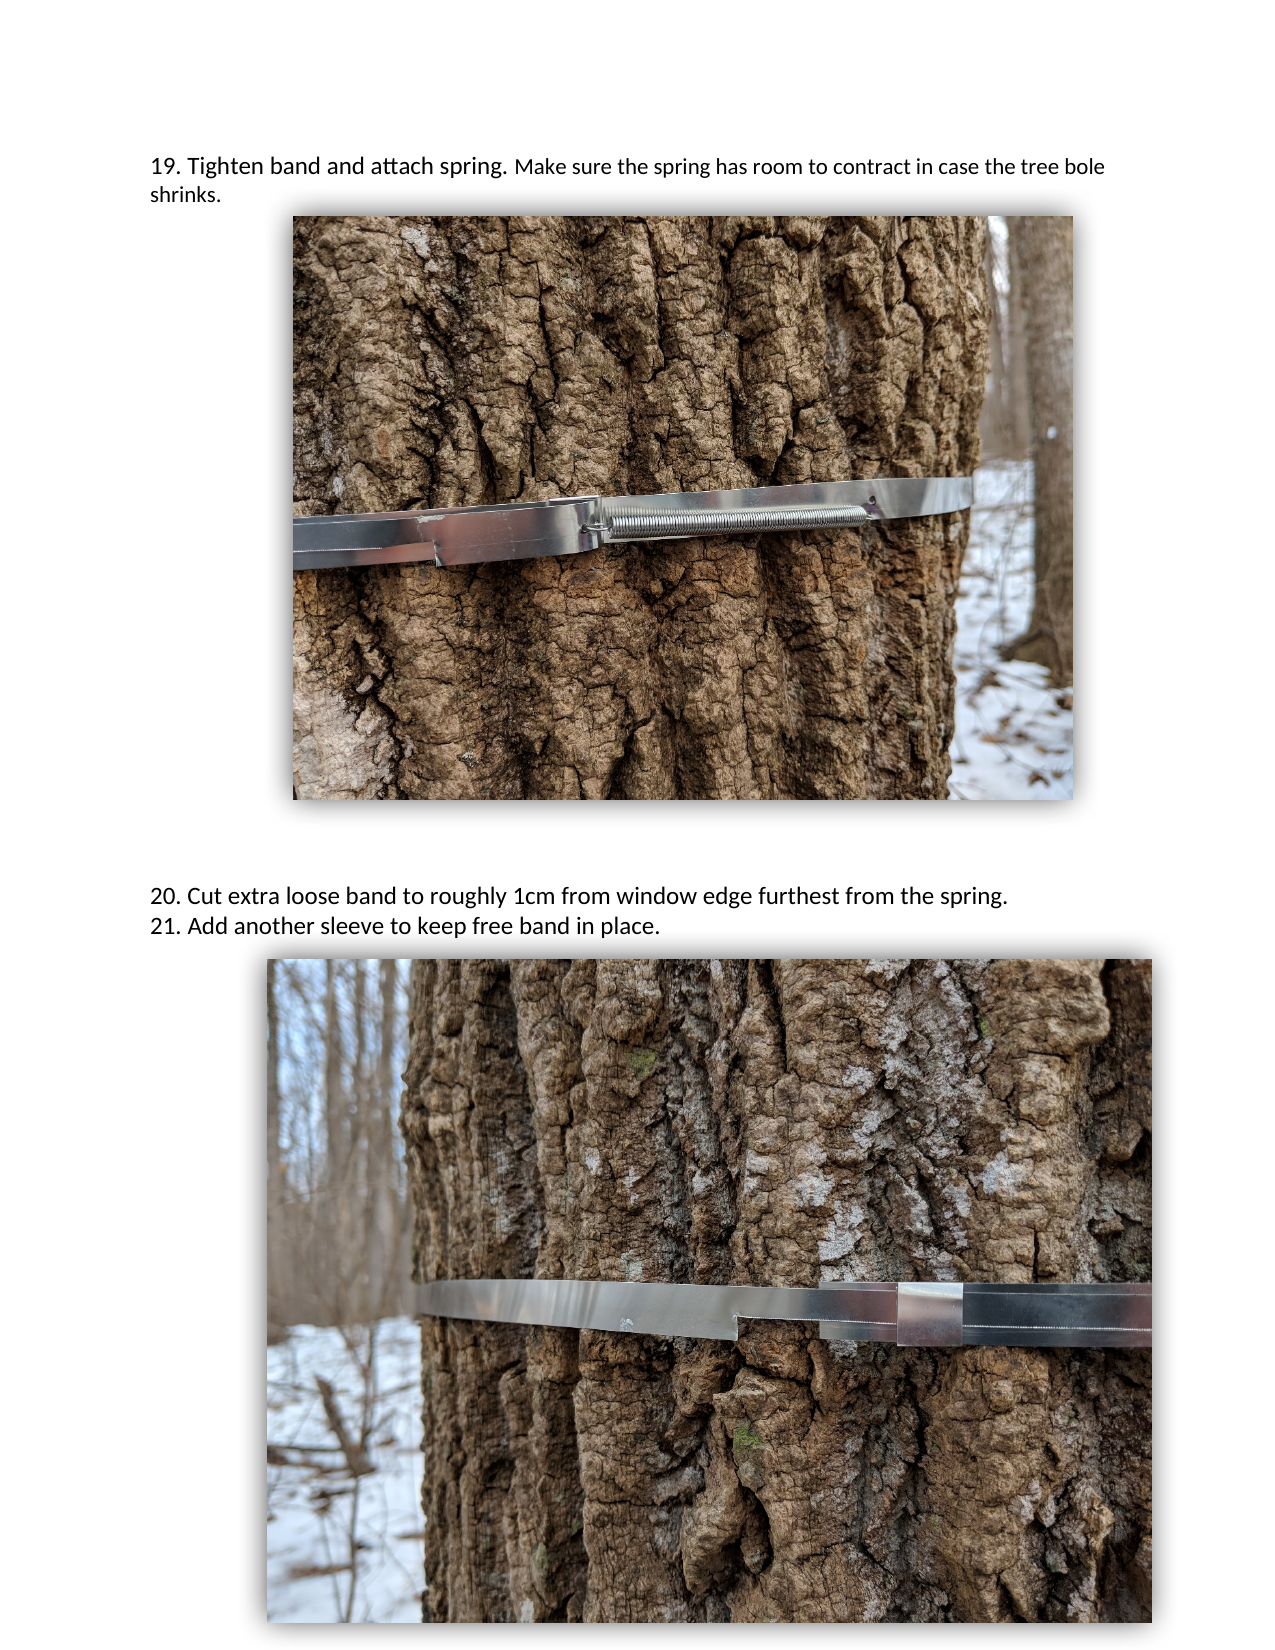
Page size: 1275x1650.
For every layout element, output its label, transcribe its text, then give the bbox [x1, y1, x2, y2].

text 21. Add another sleeve to keep free band in place. [150, 911, 1125, 941]
text 19. Tighten band and attach spring. Make sure the spring has room to contract in case the tree bole shrinks. [150, 150, 1125, 208]
picture [293, 216, 1073, 800]
text 20. Cut extra loose band to roughly 1cm from window edge furthest from the spring. [150, 880, 1125, 911]
picture [267, 959, 1152, 1623]
